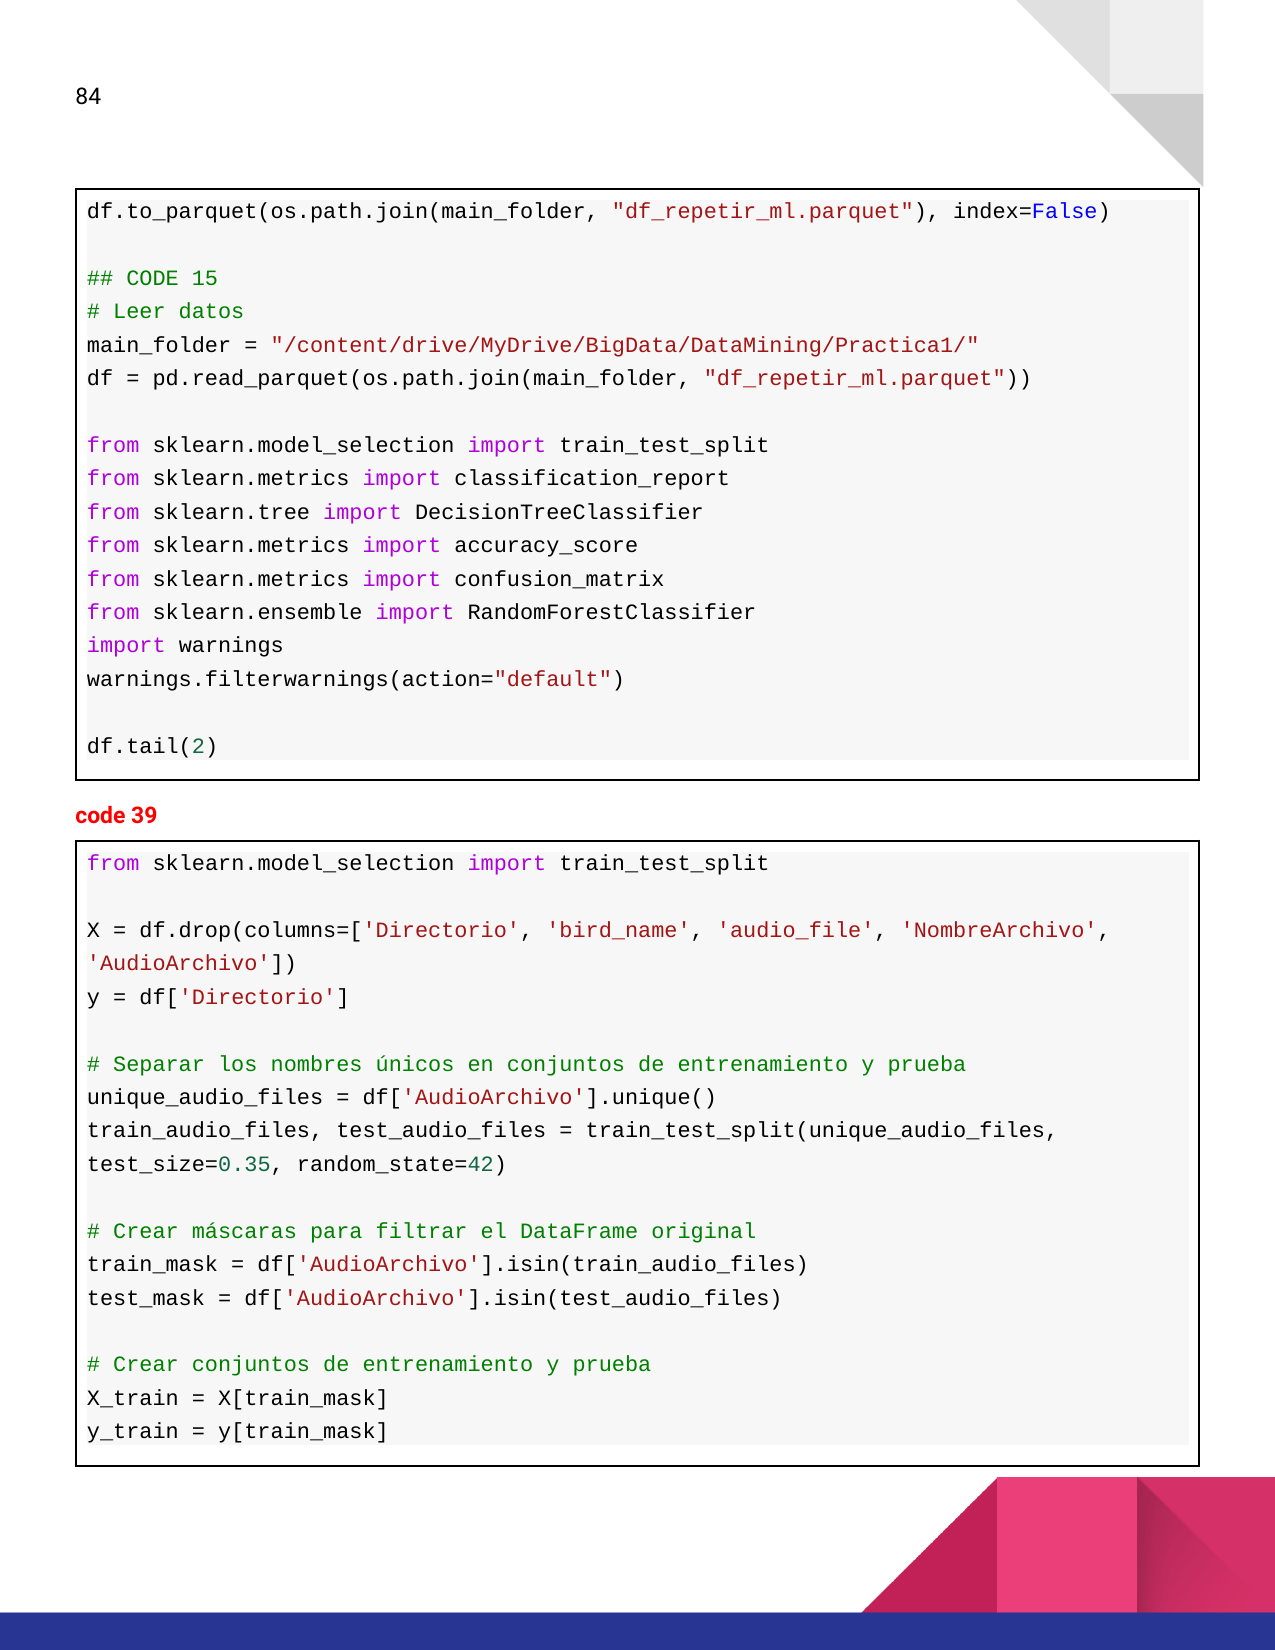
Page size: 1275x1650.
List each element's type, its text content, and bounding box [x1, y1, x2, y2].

text code 39 [75, 802, 1198, 829]
picture [0, 1475, 1275, 1650]
picture [1015, 0, 1204, 188]
